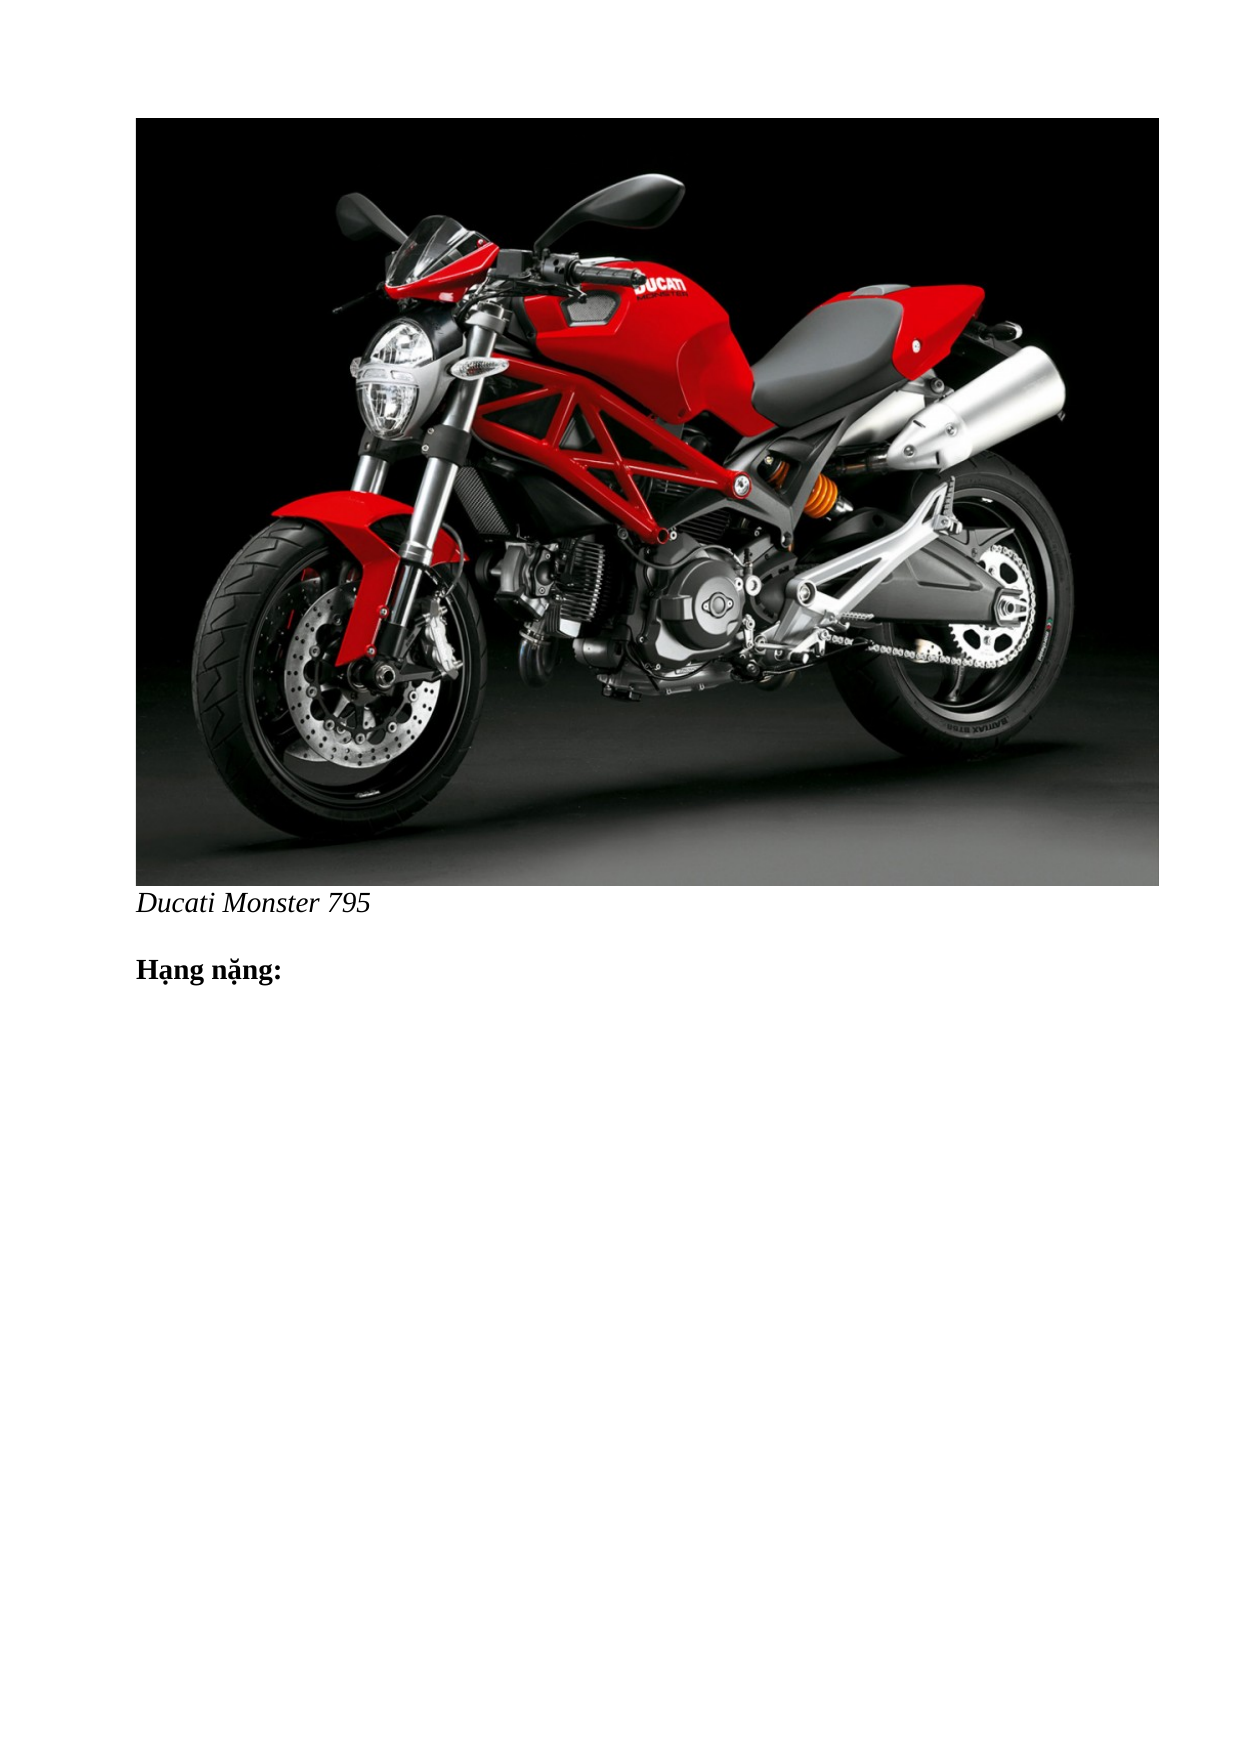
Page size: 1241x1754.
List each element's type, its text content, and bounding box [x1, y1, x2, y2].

text Hạng nặng: [136, 919, 1122, 986]
picture [135, 118, 1159, 886]
text Ducati Monster 795​ [136, 886, 1122, 919]
